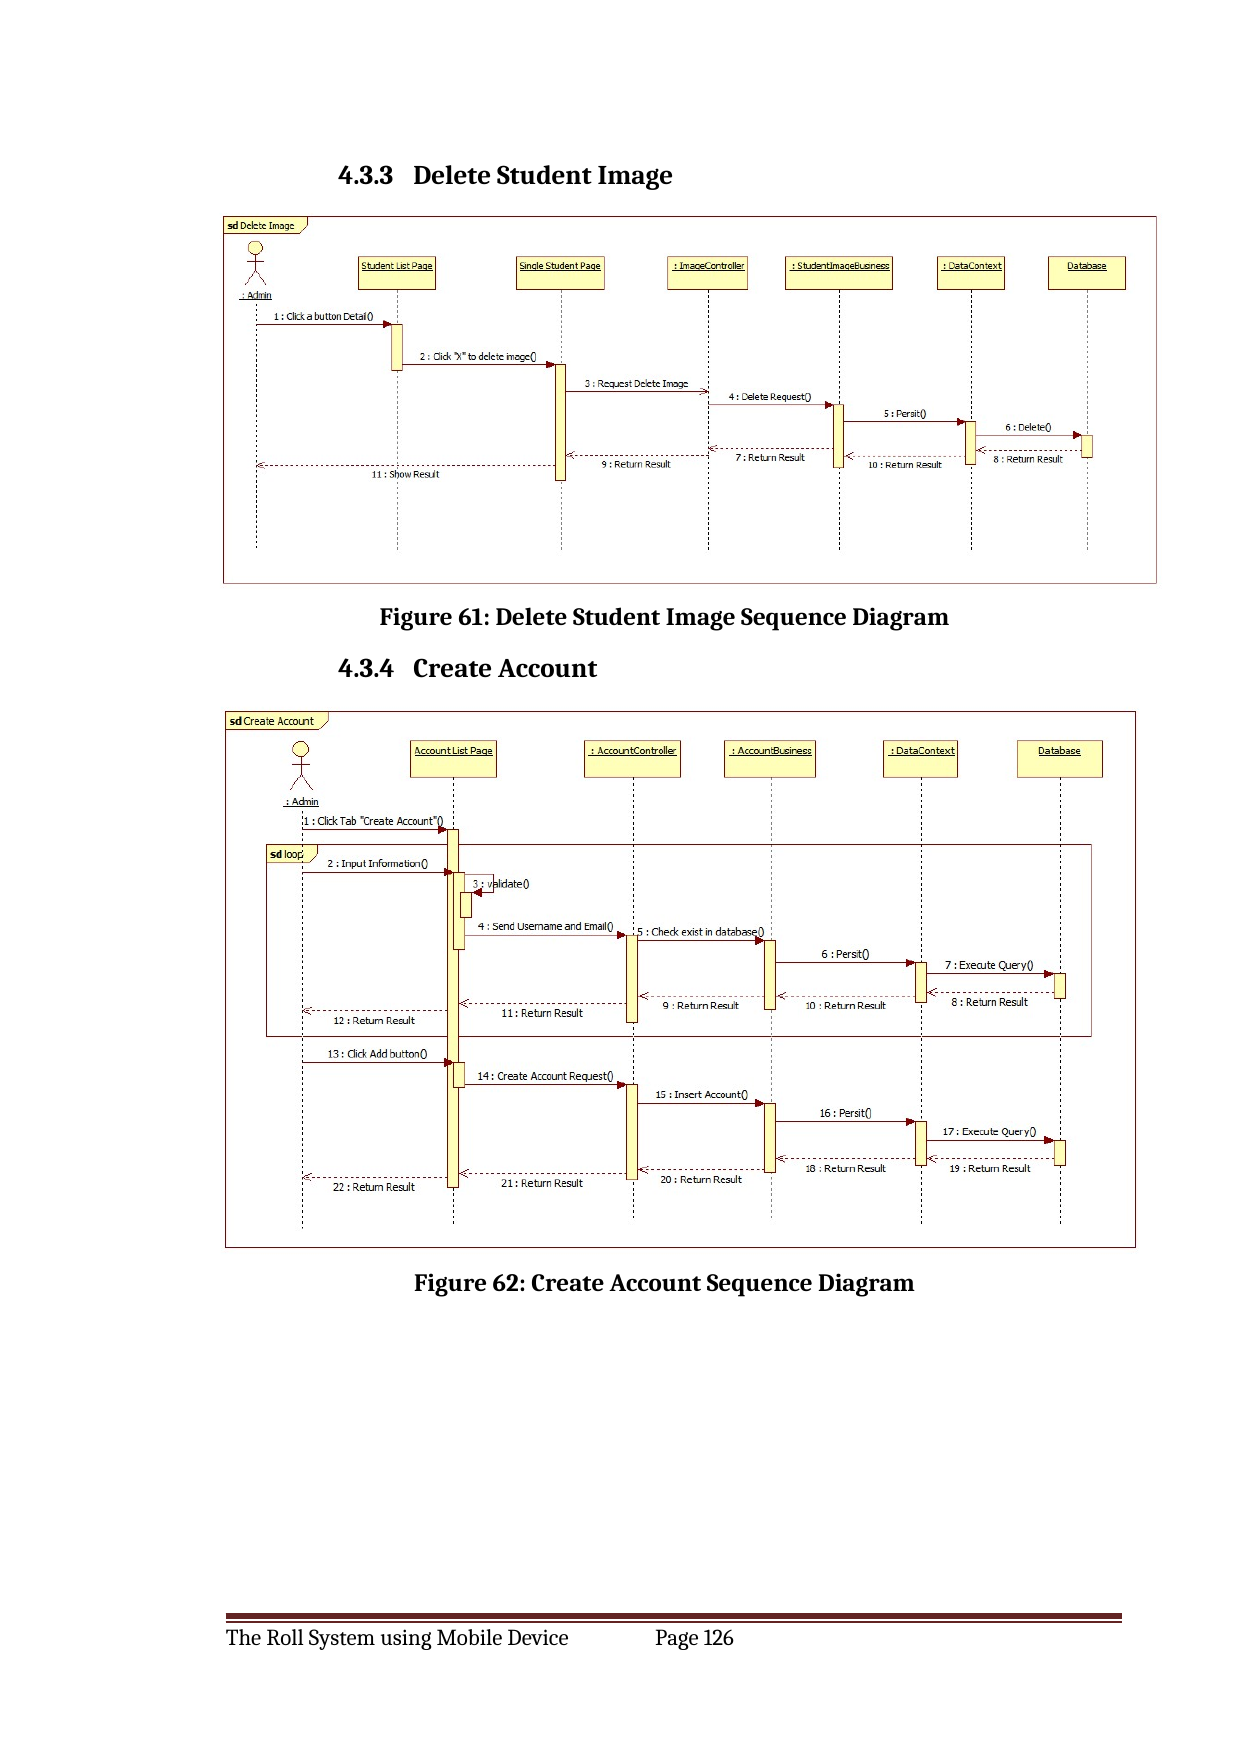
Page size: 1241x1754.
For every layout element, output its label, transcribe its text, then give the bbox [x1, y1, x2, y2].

picture [206, 199, 1172, 599]
text Figure 61: Delete Student Image Sequence Diagram [207, 603, 1122, 632]
picture [206, 692, 1153, 1265]
text Figure 62: Create Account Sequence Diagram [207, 1269, 1122, 1298]
subtitle Create Account [338, 653, 1122, 684]
subtitle Delete Student Image [338, 160, 1122, 191]
